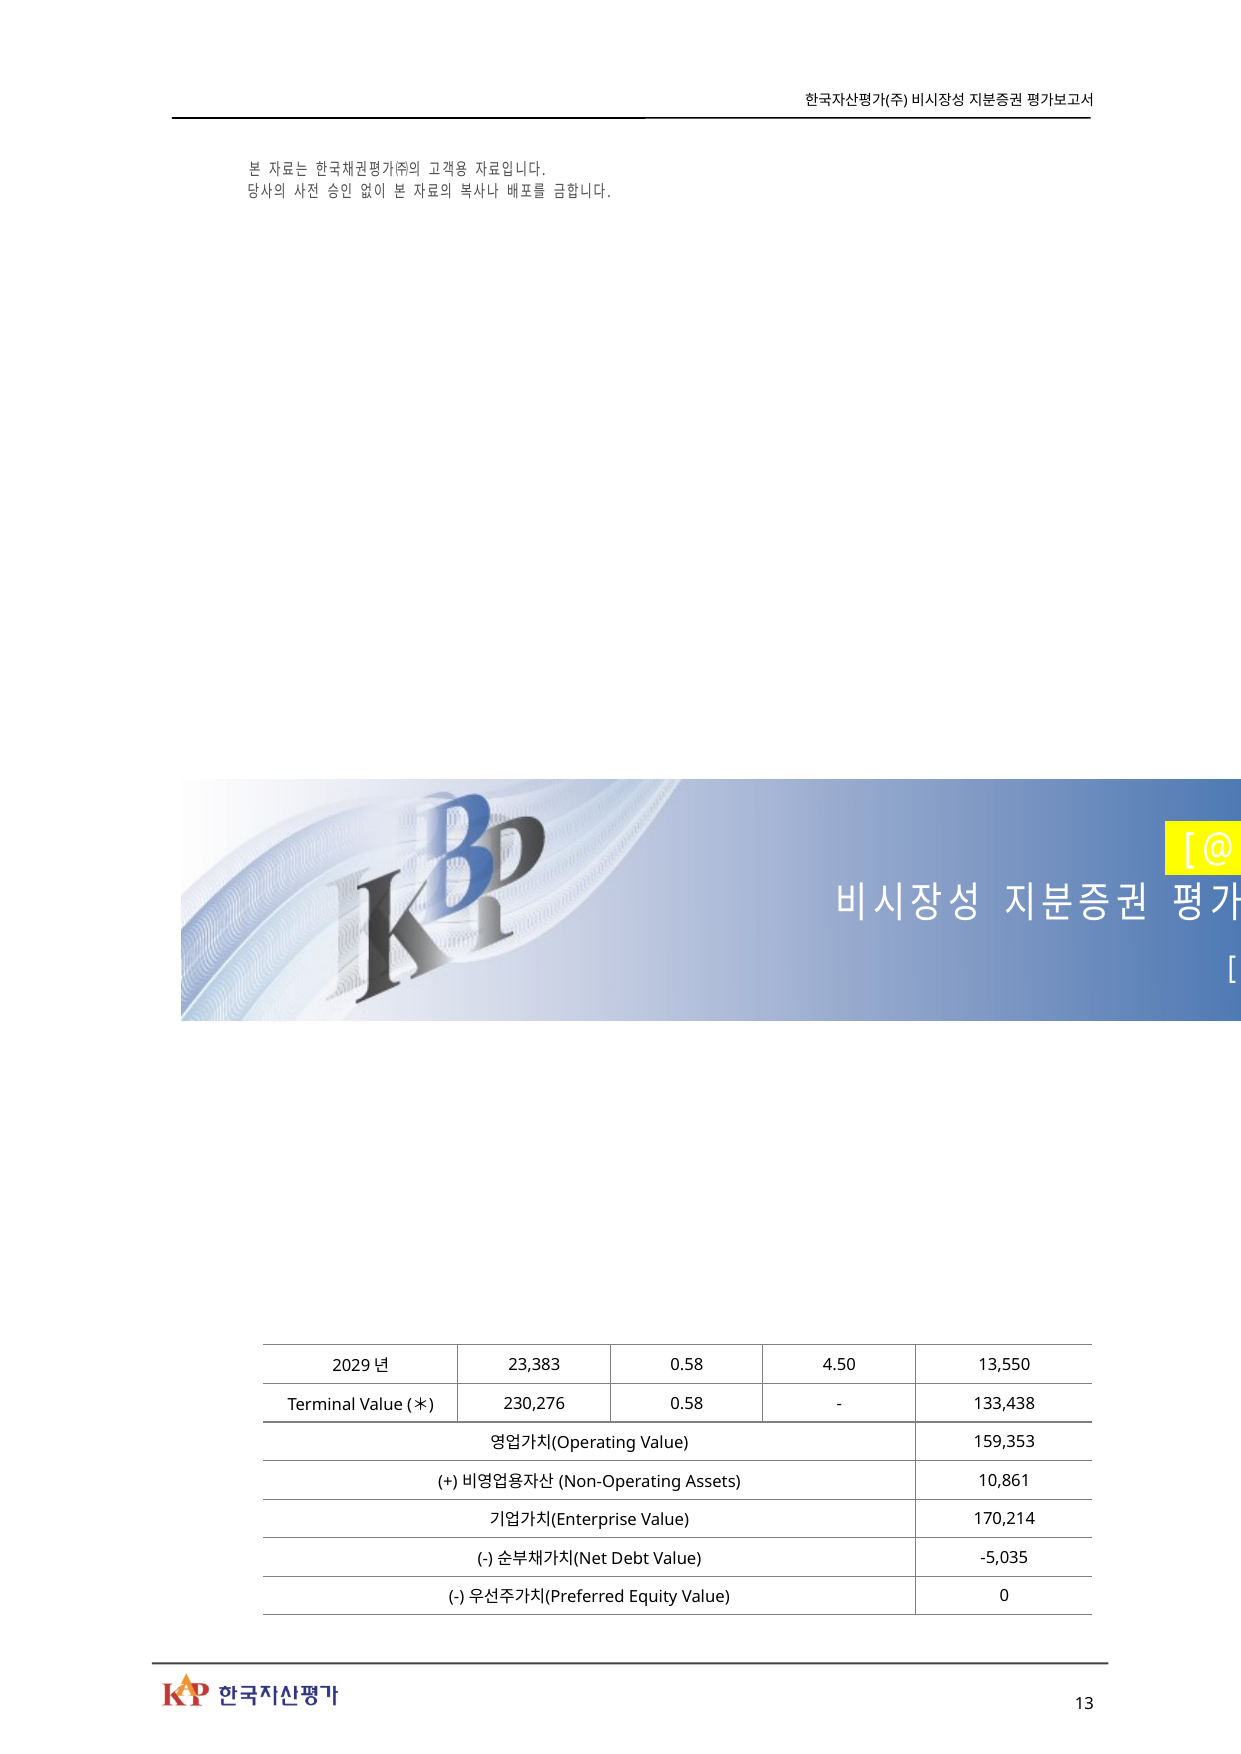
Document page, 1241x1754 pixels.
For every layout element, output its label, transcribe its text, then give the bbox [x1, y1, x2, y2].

table_cell -5,035 [916, 1538, 1092, 1576]
table_cell 23,383 [458, 1345, 610, 1383]
table_cell 159,353 [916, 1423, 1092, 1460]
table_cell 0.58 [611, 1345, 762, 1383]
table_cell 4.50 [763, 1345, 915, 1383]
table_cell 0.58 [611, 1384, 762, 1421]
picture [155, 1669, 345, 1714]
table_cell (+) 비영업용자산 (Non-Operating Assets) [263, 1461, 915, 1498]
table_cell 0 [916, 1577, 1092, 1614]
table_cell 영업가치(Operating Value) [263, 1423, 915, 1460]
table_cell (-) 순부채가치(Net Debt Value) [263, 1538, 915, 1576]
table_cell 기업가치(Enterprise Value) [263, 1500, 915, 1537]
table_cell 10,861 [916, 1461, 1092, 1498]
table_cell 13,550 [916, 1345, 1092, 1383]
table_cell 133,438 [916, 1384, 1092, 1421]
table_cell Terminal Value (＊) [263, 1384, 457, 1421]
table_cell 170,214 [916, 1500, 1092, 1537]
table_cell - [763, 1384, 915, 1421]
table_cell 230,276 [458, 1384, 610, 1421]
table_cell (-) 우선주가치(Preferred Equity Value) [263, 1577, 915, 1614]
table_cell 2029년 [263, 1345, 457, 1383]
